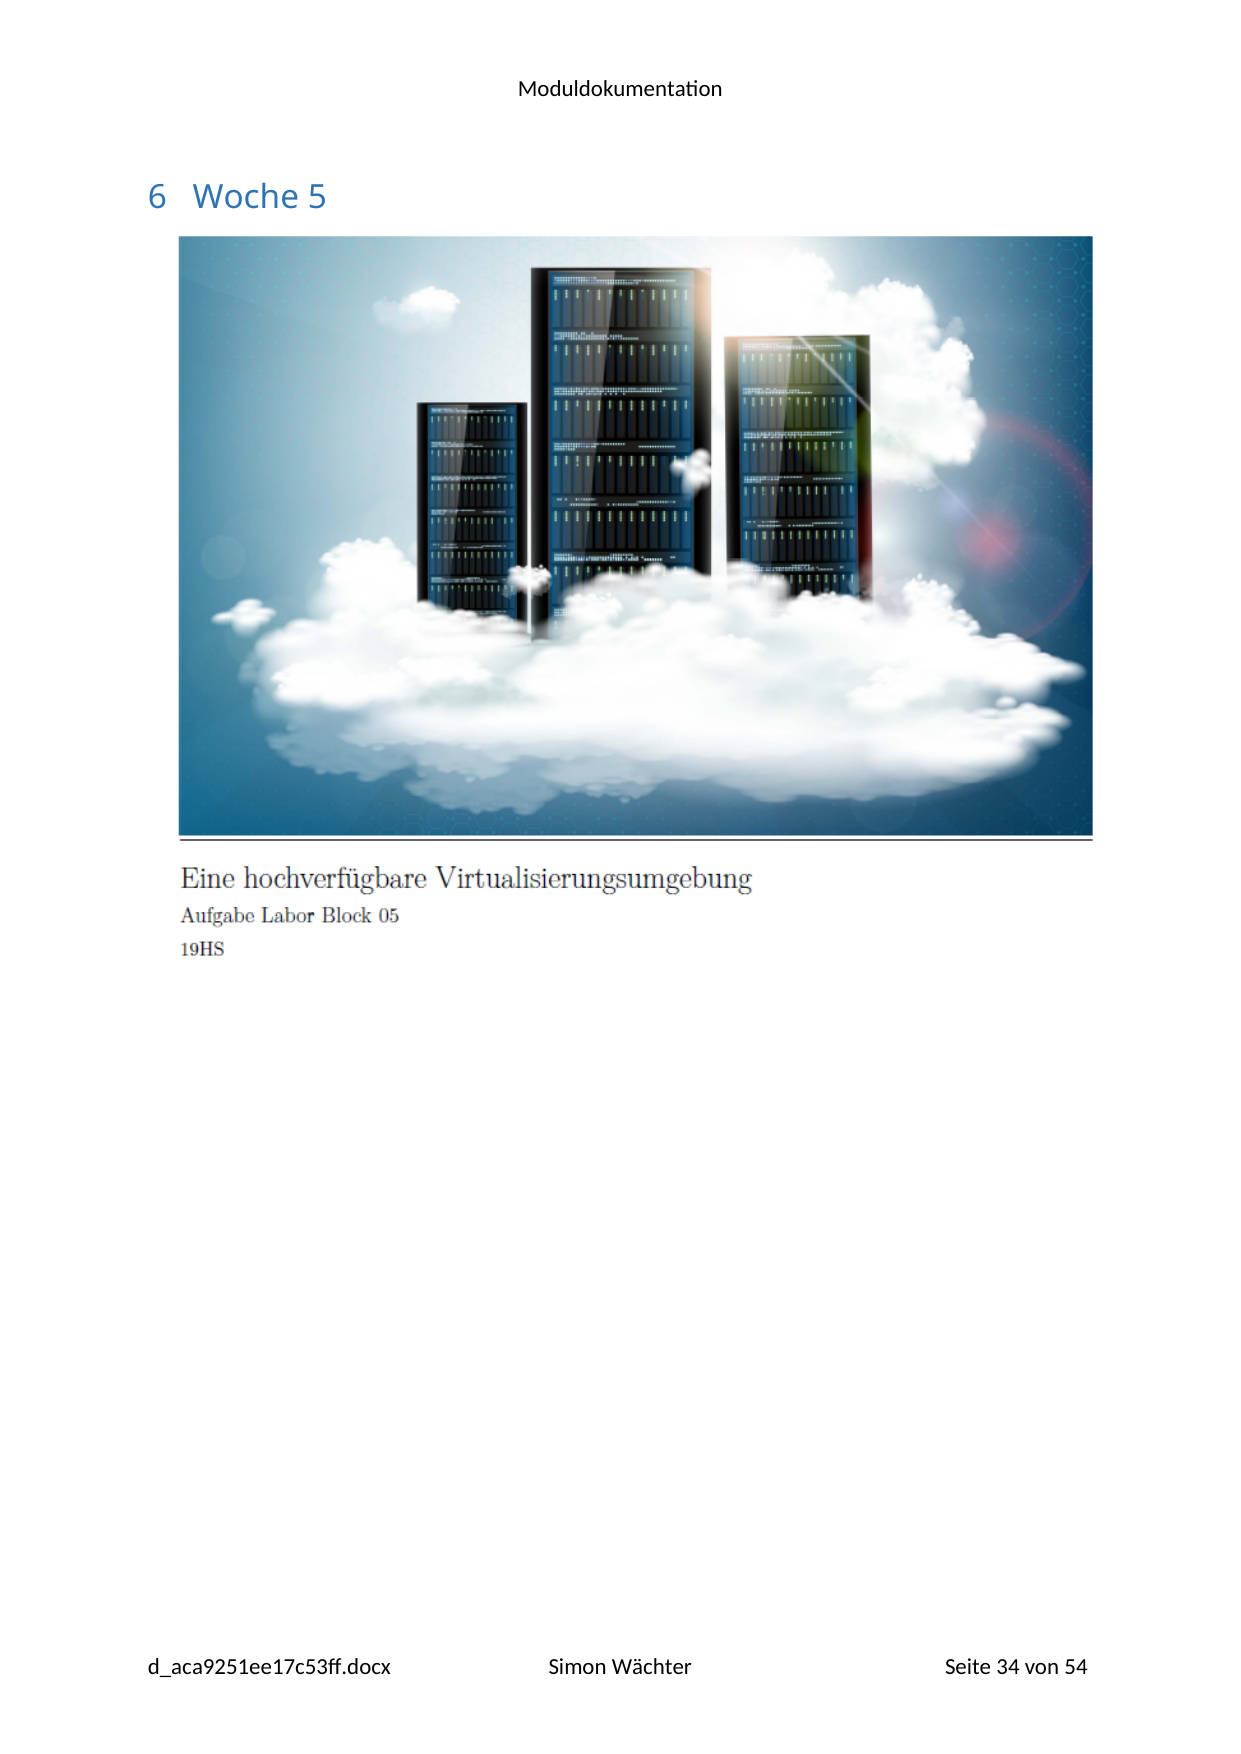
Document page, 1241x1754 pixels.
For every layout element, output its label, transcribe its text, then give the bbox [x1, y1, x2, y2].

subtitle Woche 5 [148, 173, 1093, 218]
picture [147, 221, 1093, 966]
